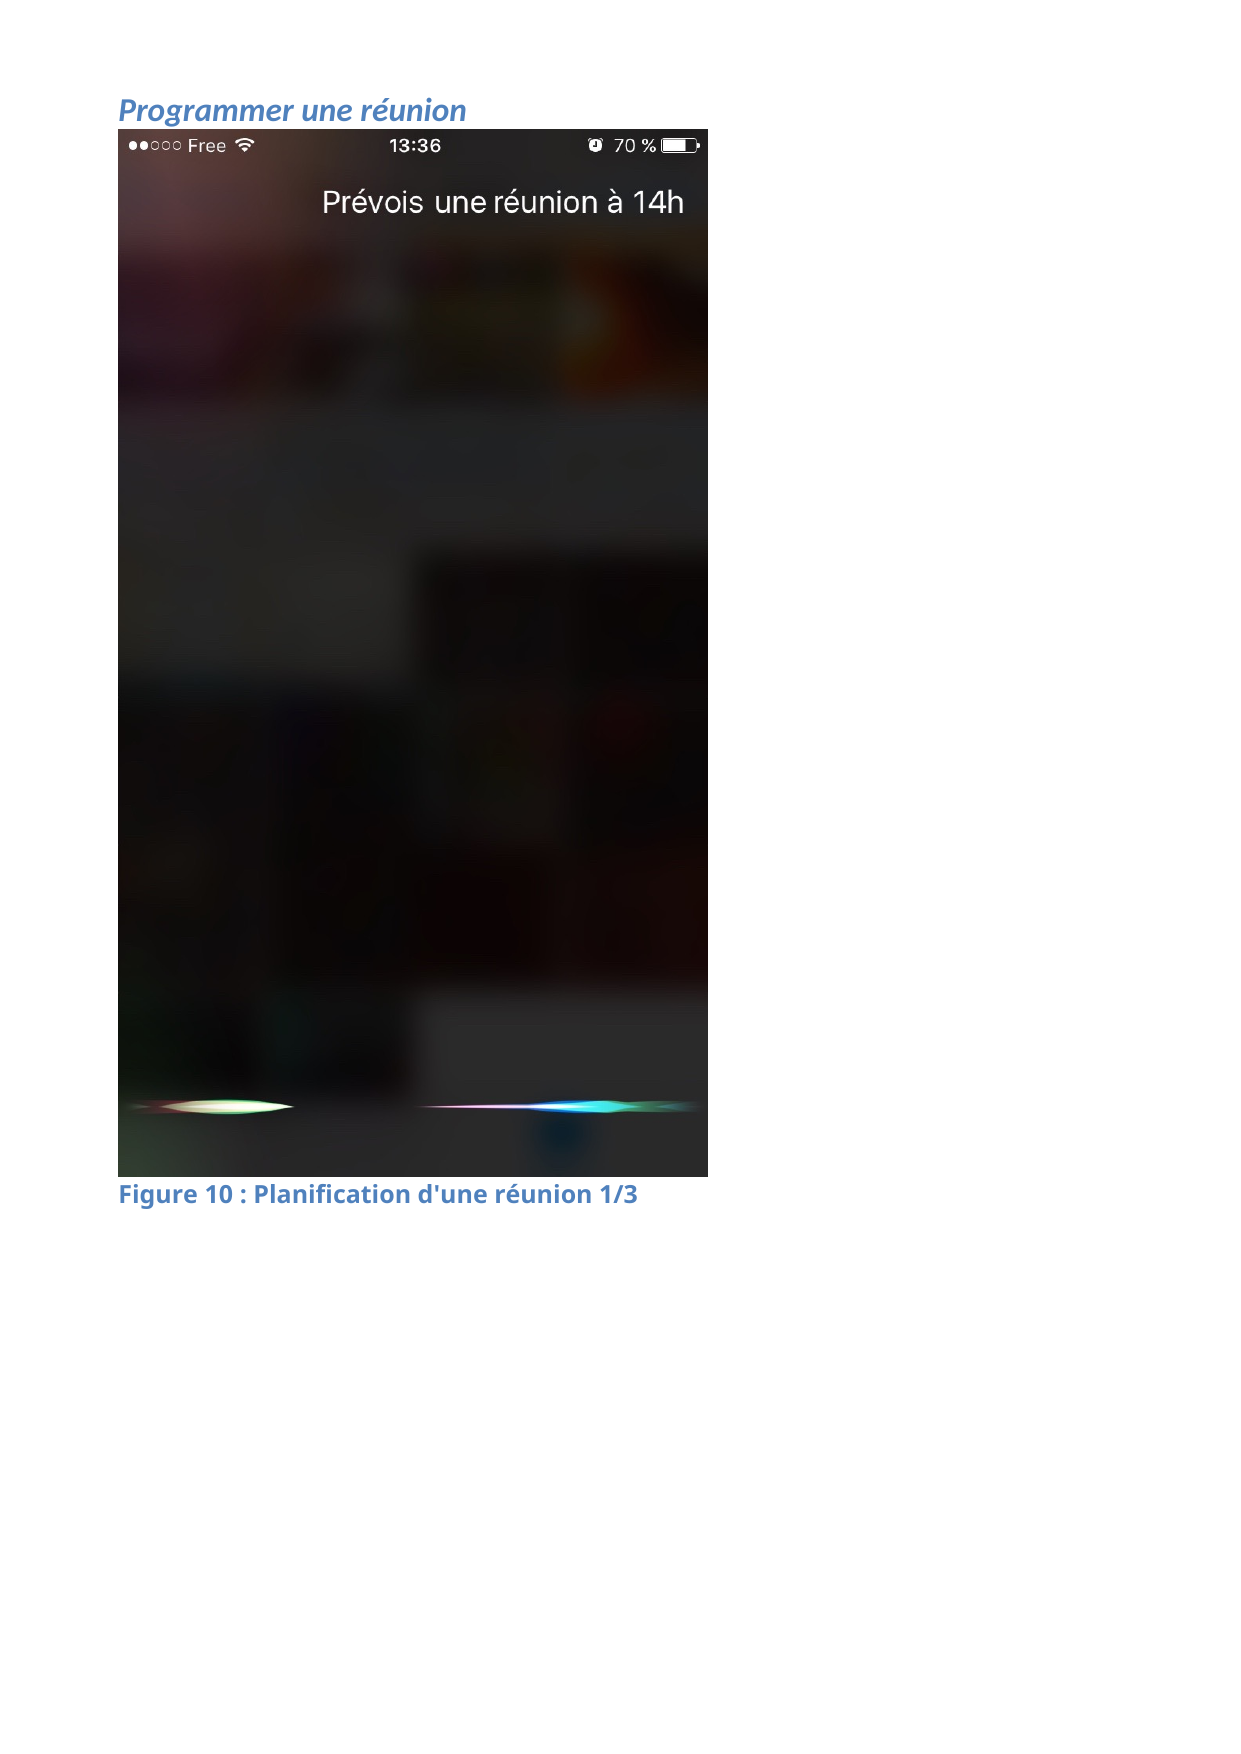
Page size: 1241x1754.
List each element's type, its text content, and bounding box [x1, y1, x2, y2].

picture [118, 129, 708, 1177]
subtitle Programmer une réunion [118, 89, 1123, 129]
text Figure 10 : Planification d'une réunion 1/3 [118, 1177, 1123, 1211]
